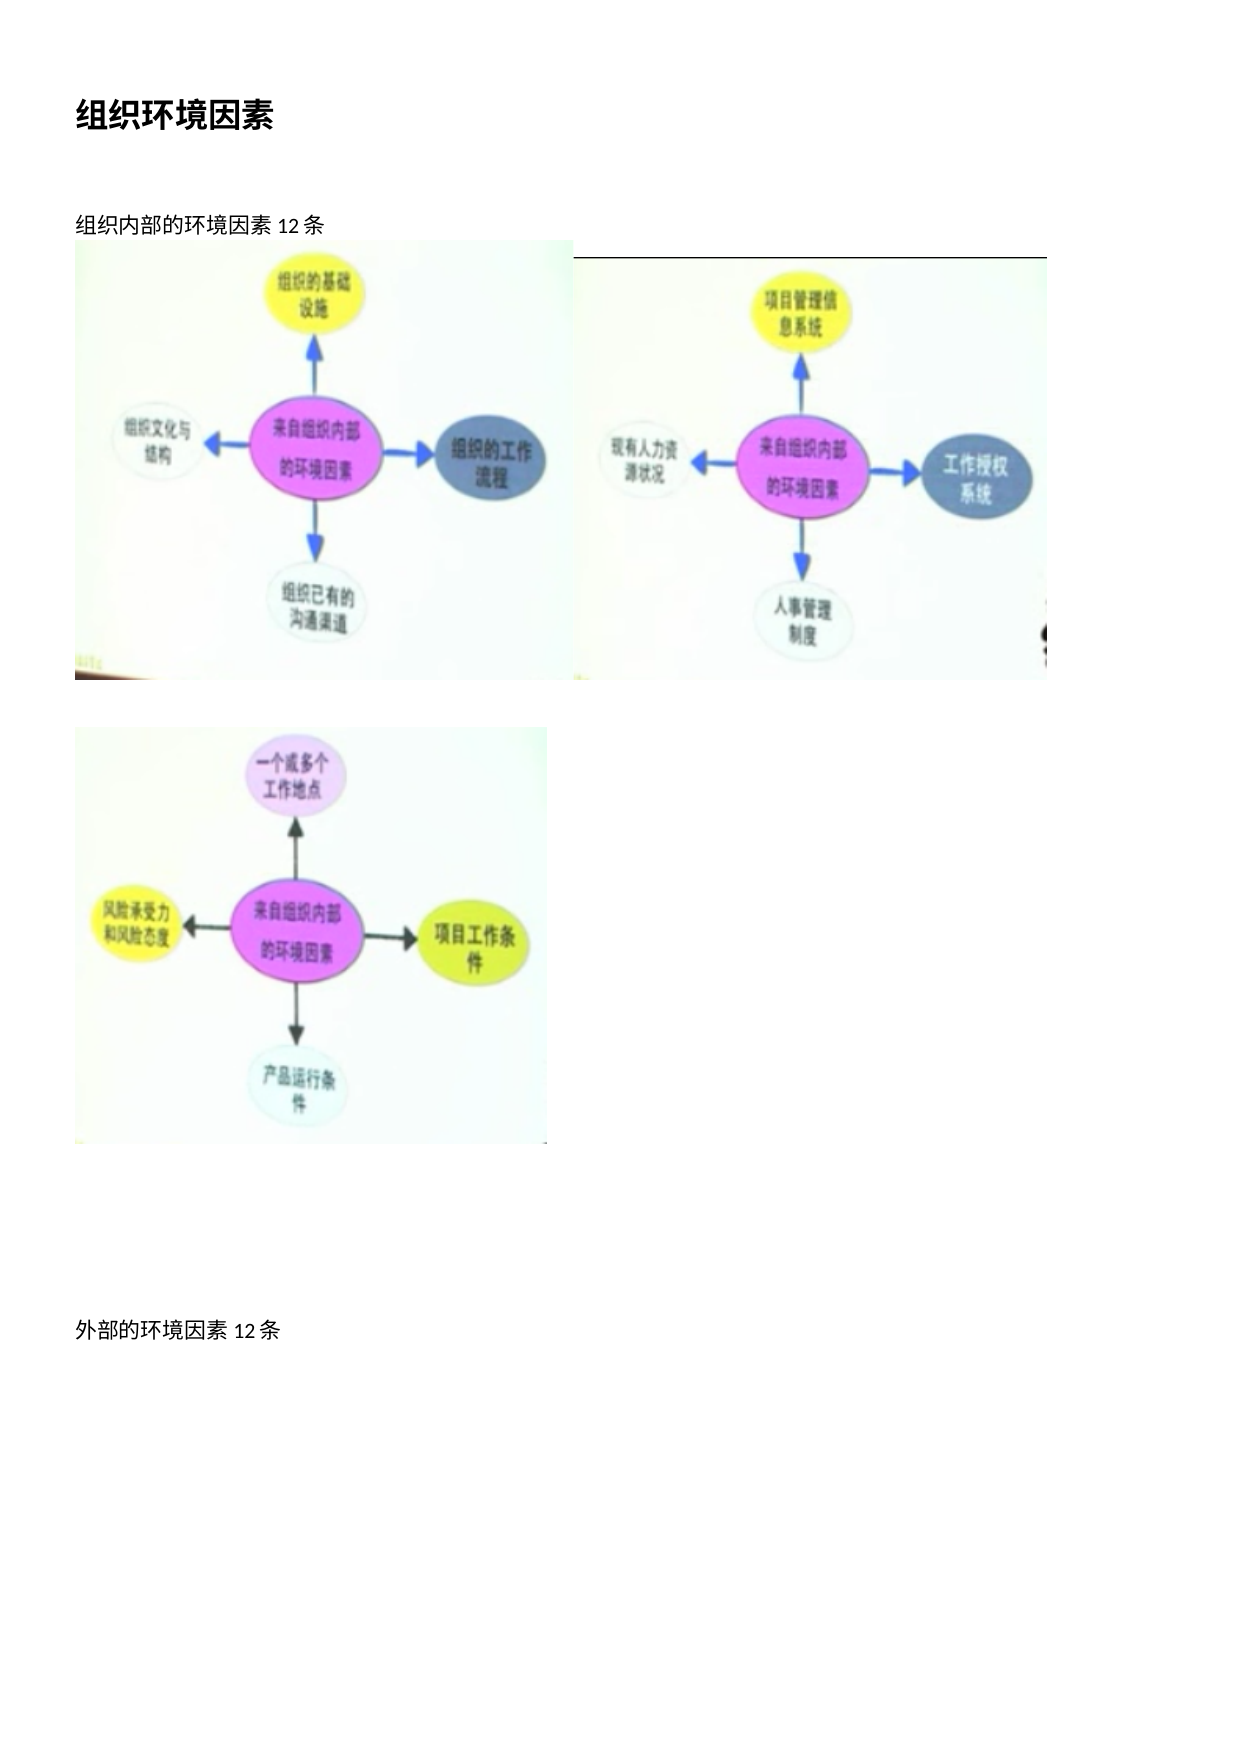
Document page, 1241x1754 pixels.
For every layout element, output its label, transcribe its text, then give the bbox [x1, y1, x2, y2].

picture [75, 727, 547, 1144]
picture [75, 240, 1047, 680]
text 外部的环境因素 12条 [75, 1313, 1165, 1345]
text 组织内部的环境因素 12条 [75, 208, 1165, 240]
subtitle 组织环境因素 [75, 81, 1165, 146]
